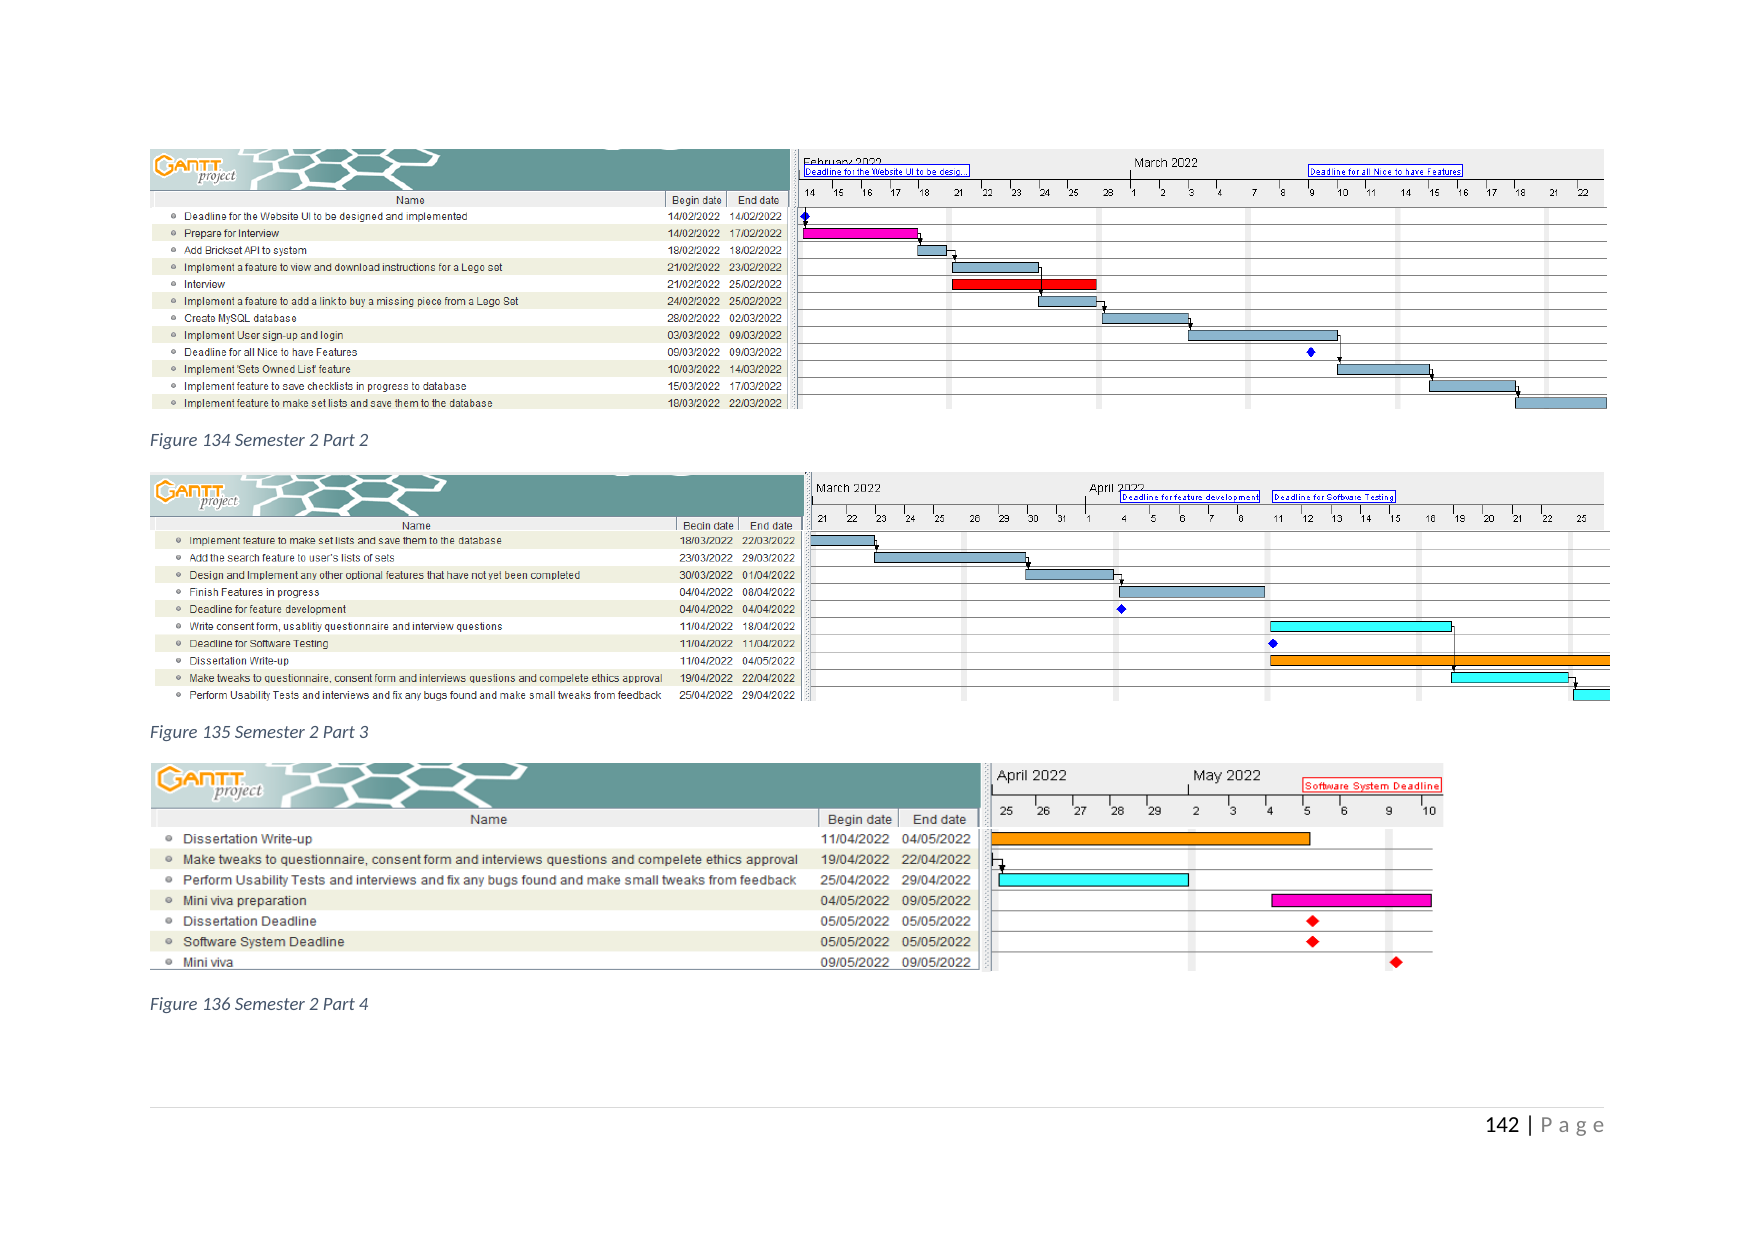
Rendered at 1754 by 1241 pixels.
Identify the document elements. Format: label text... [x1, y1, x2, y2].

picture [150, 829, 1433, 972]
picture [155, 531, 1610, 701]
picture [150, 149, 1607, 409]
text Figure Semester 2 Part 3 [150, 720, 1604, 743]
picture [151, 763, 1444, 827]
picture [150, 472, 1604, 530]
text Figure Semester 2 Part 2 [150, 428, 1604, 451]
text Figure Semester 2 Part 4 [150, 992, 1604, 1015]
